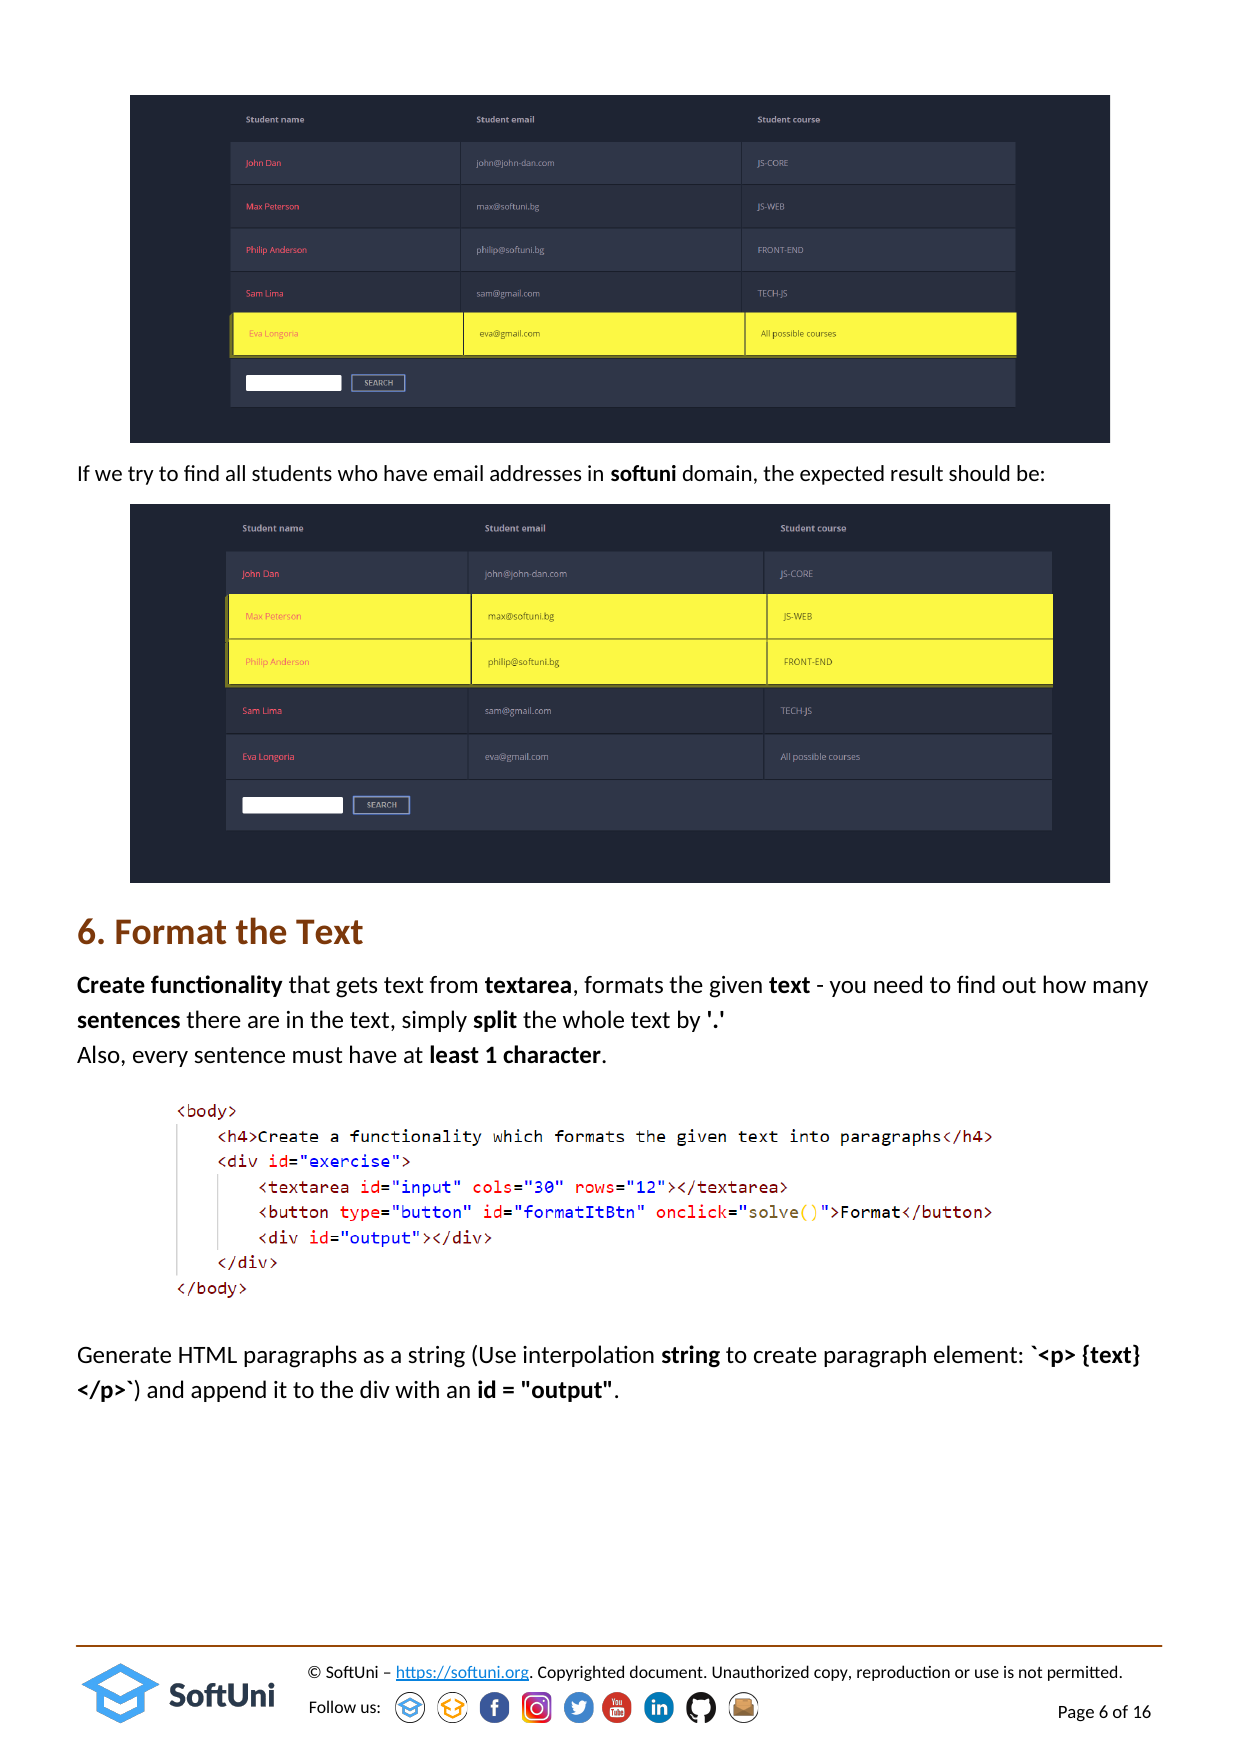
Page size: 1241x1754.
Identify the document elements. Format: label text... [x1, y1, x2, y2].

picture [665, 1714, 674, 1723]
picture [658, 1705, 667, 1714]
text Create functionality that gets text from textarea, formats the given text - you need to find out how many sentences there are in the text, simply split the whole text by '.' Also, every sentence must have at least 1 character. [77, 969, 1163, 1069]
subtitle Format the Text [77, 908, 1163, 953]
picture [665, 1692, 674, 1701]
picture [130, 95, 1110, 443]
picture [728, 1692, 759, 1723]
text If we try to find all students who have email addresses in softuni domain, the expected result should be: [77, 459, 1163, 487]
picture [644, 1714, 653, 1723]
text Generate HTML paragraphs as a string (Use interpolation string to create paragraph element: `<p> {text} </p>`) and append it to the div with an id = "output". [77, 1339, 1163, 1404]
picture [130, 504, 1110, 883]
picture [75, 1658, 281, 1729]
picture [395, 1692, 425, 1723]
picture [644, 1692, 653, 1701]
picture [437, 1692, 468, 1723]
picture [479, 1692, 510, 1723]
picture [150, 1086, 1091, 1323]
picture [686, 1692, 716, 1723]
picture [602, 1692, 632, 1723]
picture [522, 1692, 552, 1723]
picture [564, 1692, 594, 1723]
